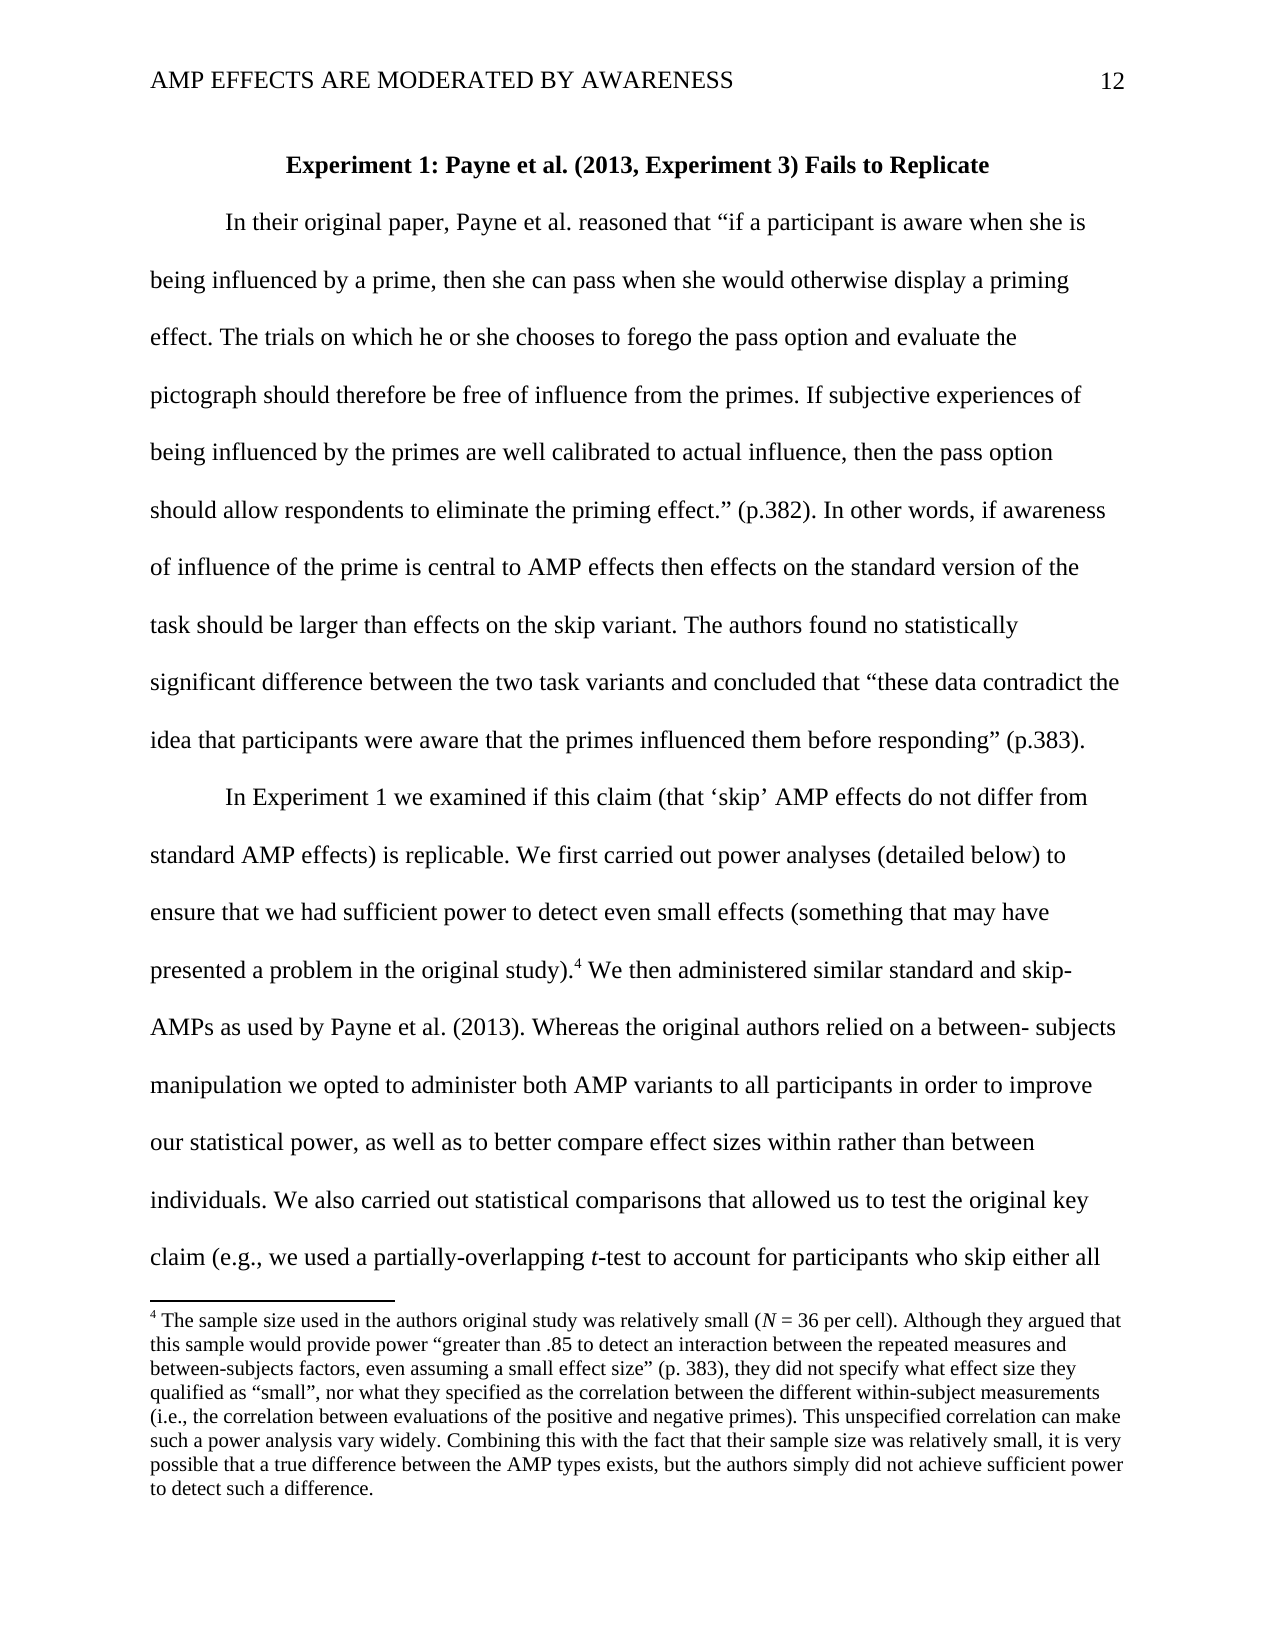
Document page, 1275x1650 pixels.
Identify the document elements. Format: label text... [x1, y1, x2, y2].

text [150, 782, 1125, 1271]
subtitle Experiment 1: Payne et al. (2013, Experiment 3) Fails to Replicate [150, 150, 1125, 179]
text In their original paper, Payne et al. reasoned that “if a participant is aware when she is being influenced by a prime, then she can pass when she would otherwise display a priming effect. The trials on which he or she chooses to forego the pass option and evaluate the pictograph should therefore be free of influence from the primes. If subjective experiences of being influenced by the primes are well calibrated to actual influence, then the pass option should allow respondents to eliminate the priming effect.” (p.382). In other words, if awareness of influence of the prime is central to AMP effects then effects on the standard version of the task should be larger than effects on the skip variant. The authors found no statistically significant difference between the two task variants and concluded that “these data contradict the idea that participants were aware that the primes influenced them before responding” (p.383). [150, 207, 1125, 754]
